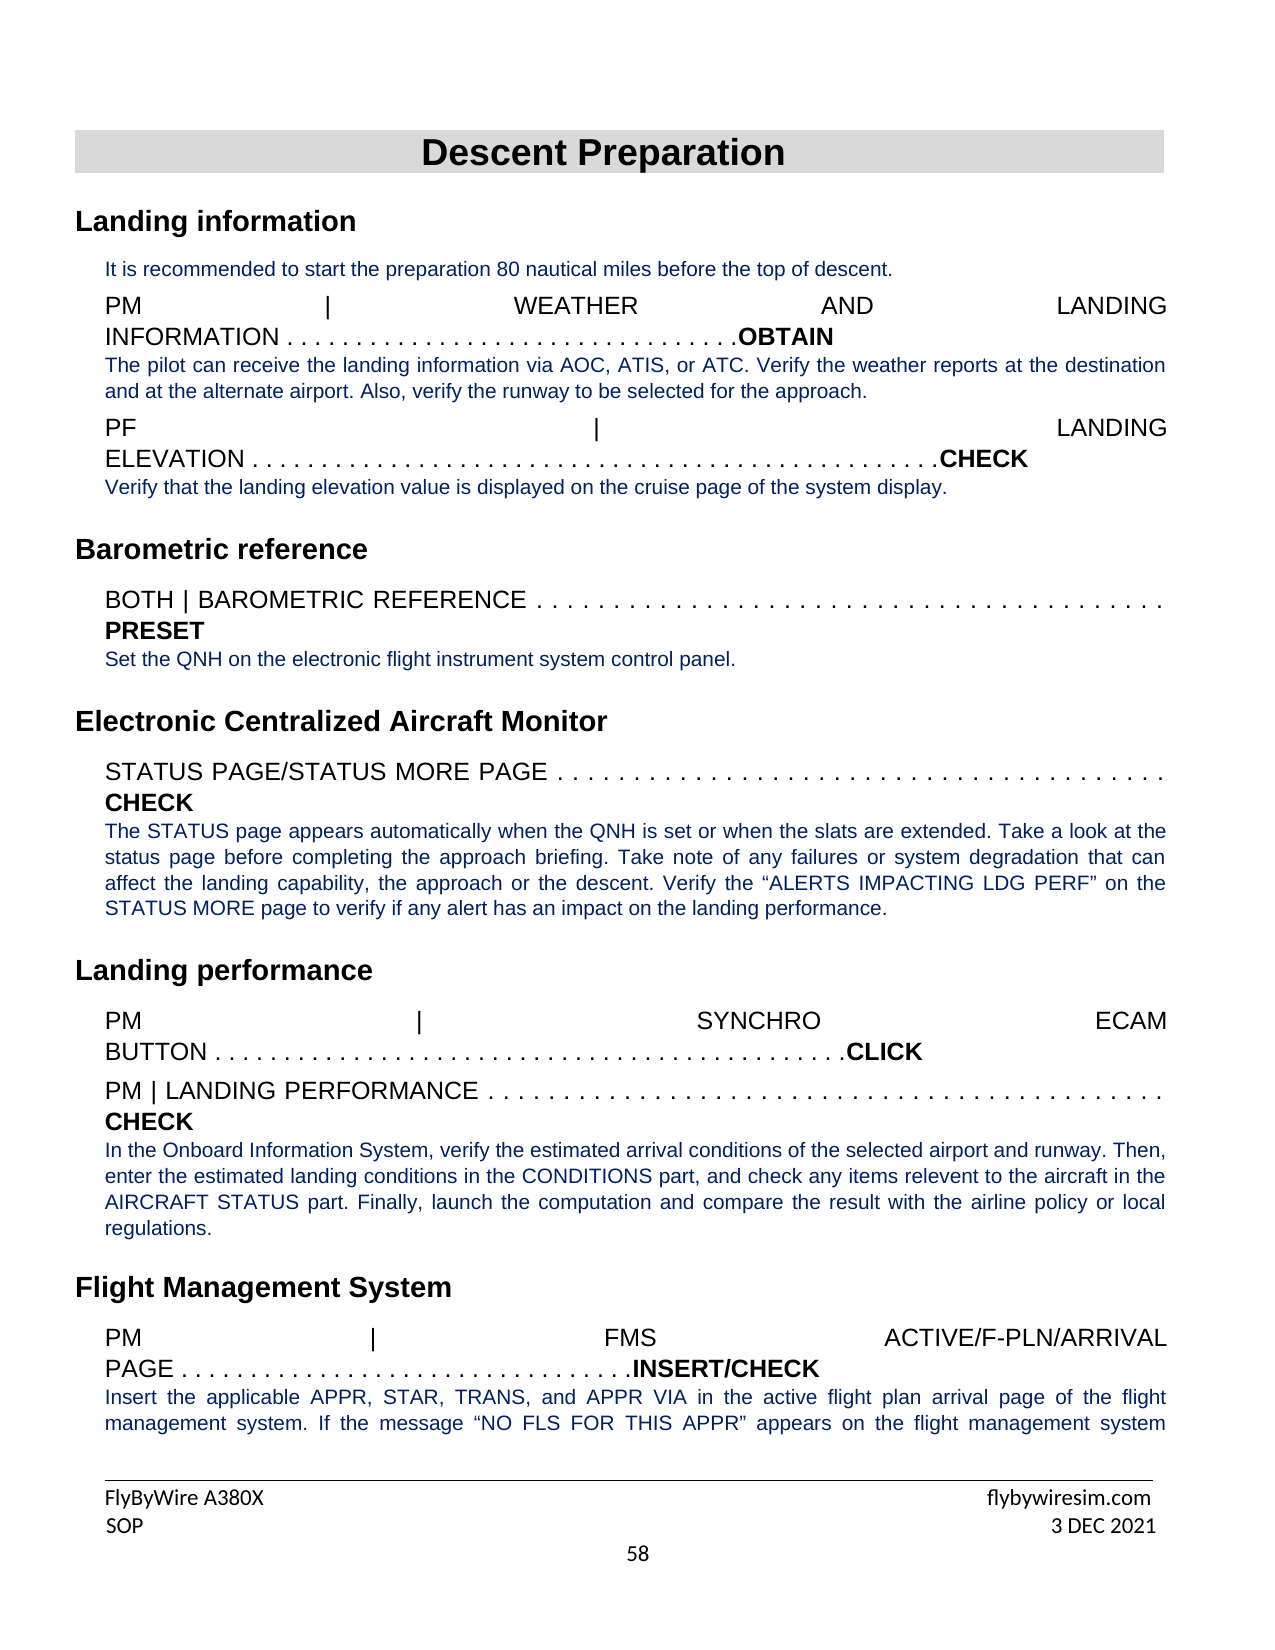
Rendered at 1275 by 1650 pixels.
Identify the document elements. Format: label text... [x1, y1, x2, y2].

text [104, 1385, 1168, 1435]
text Landing performance [75, 953, 1168, 987]
text Verify that the landing elevation value is displayed on the cruise page of the system display. [104, 475, 1168, 499]
text PM | LANDING PERFORMANCE . . . . . . . . . . . . . . . . . . . . . . . . . . . . . . . . . . . . . . . . . . . . . CHECK [104, 1076, 1168, 1136]
text Set the QNH on the electronic flight instrument system control panel. [104, 647, 1168, 671]
text Barometric reference [75, 532, 1168, 566]
text The STATUS page appears automatically when the QNH is set or when the slats are extended. Take a look at the status page before completing the approach briefing. Take note of any failures or system degradation that can affect the landing capability, the approach or the descent. Verify the “ALERTS IMPACTING LDG PERF” on the STATUS MORE page to verify if any alert has an impact on the landing performance. [104, 819, 1168, 920]
text It is recommended to start the preparation 80 nautical miles before the top of descent. [104, 257, 1168, 281]
text PM | WEATHER AND LANDING INFORMATION . . . . . . . . . . . . . . . . . . . . . . . . . . . . . . . . .OBTAIN [104, 291, 1168, 351]
text PM | SYNCHRO ECAM BUTTON . . . . . . . . . . . . . . . . . . . . . . . . . . . . . . . . . . . . . . . . . . . . . .CLICK [104, 1006, 1168, 1066]
text BOTH | BAROMETRIC REFERENCE . . . . . . . . . . . . . . . . . . . . . . . . . . . . . . . . . . . . . . . . . PRESET [104, 585, 1168, 644]
text Flight Management System [75, 1270, 1168, 1304]
text PM | FMS ACTIVE/F-PLN/ARRIVAL PAGE . . . . . . . . . . . . . . . . . . . . . . . . . . . . . . . . .INSERT/CHECK [104, 1323, 1168, 1383]
text STATUS PAGE/STATUS MORE PAGE . . . . . . . . . . . . . . . . . . . . . . . . . . . . . . . . . . . . . . . . CHECK [104, 757, 1168, 816]
text In the Onboard Information System, verify the estimated arrival conditions of the selected airport and runway. Then, enter the estimated landing conditions in the CONDITIONS part, and check any items relevent to the aircraft in the AIRCRAFT STATUS part. Finally, launch the computation and compare the result with the airline policy or local regulations. [104, 1138, 1168, 1240]
text Electronic Centralized Aircraft Monitor [75, 704, 1168, 737]
table_header Descent Preparation [75, 130, 1164, 173]
text The pilot can receive the landing information via AOC, ATIS, or ATC. Verify the weather reports at the destination and at the alternate airport. Also, verify the runway to be selected for the approach. [104, 353, 1168, 403]
text Landing information [75, 204, 1168, 237]
text PF | LANDING ELEVATION . . . . . . . . . . . . . . . . . . . . . . . . . . . . . . . . . . . . . . . . . . . . . . . . . .CHECK [104, 413, 1168, 473]
